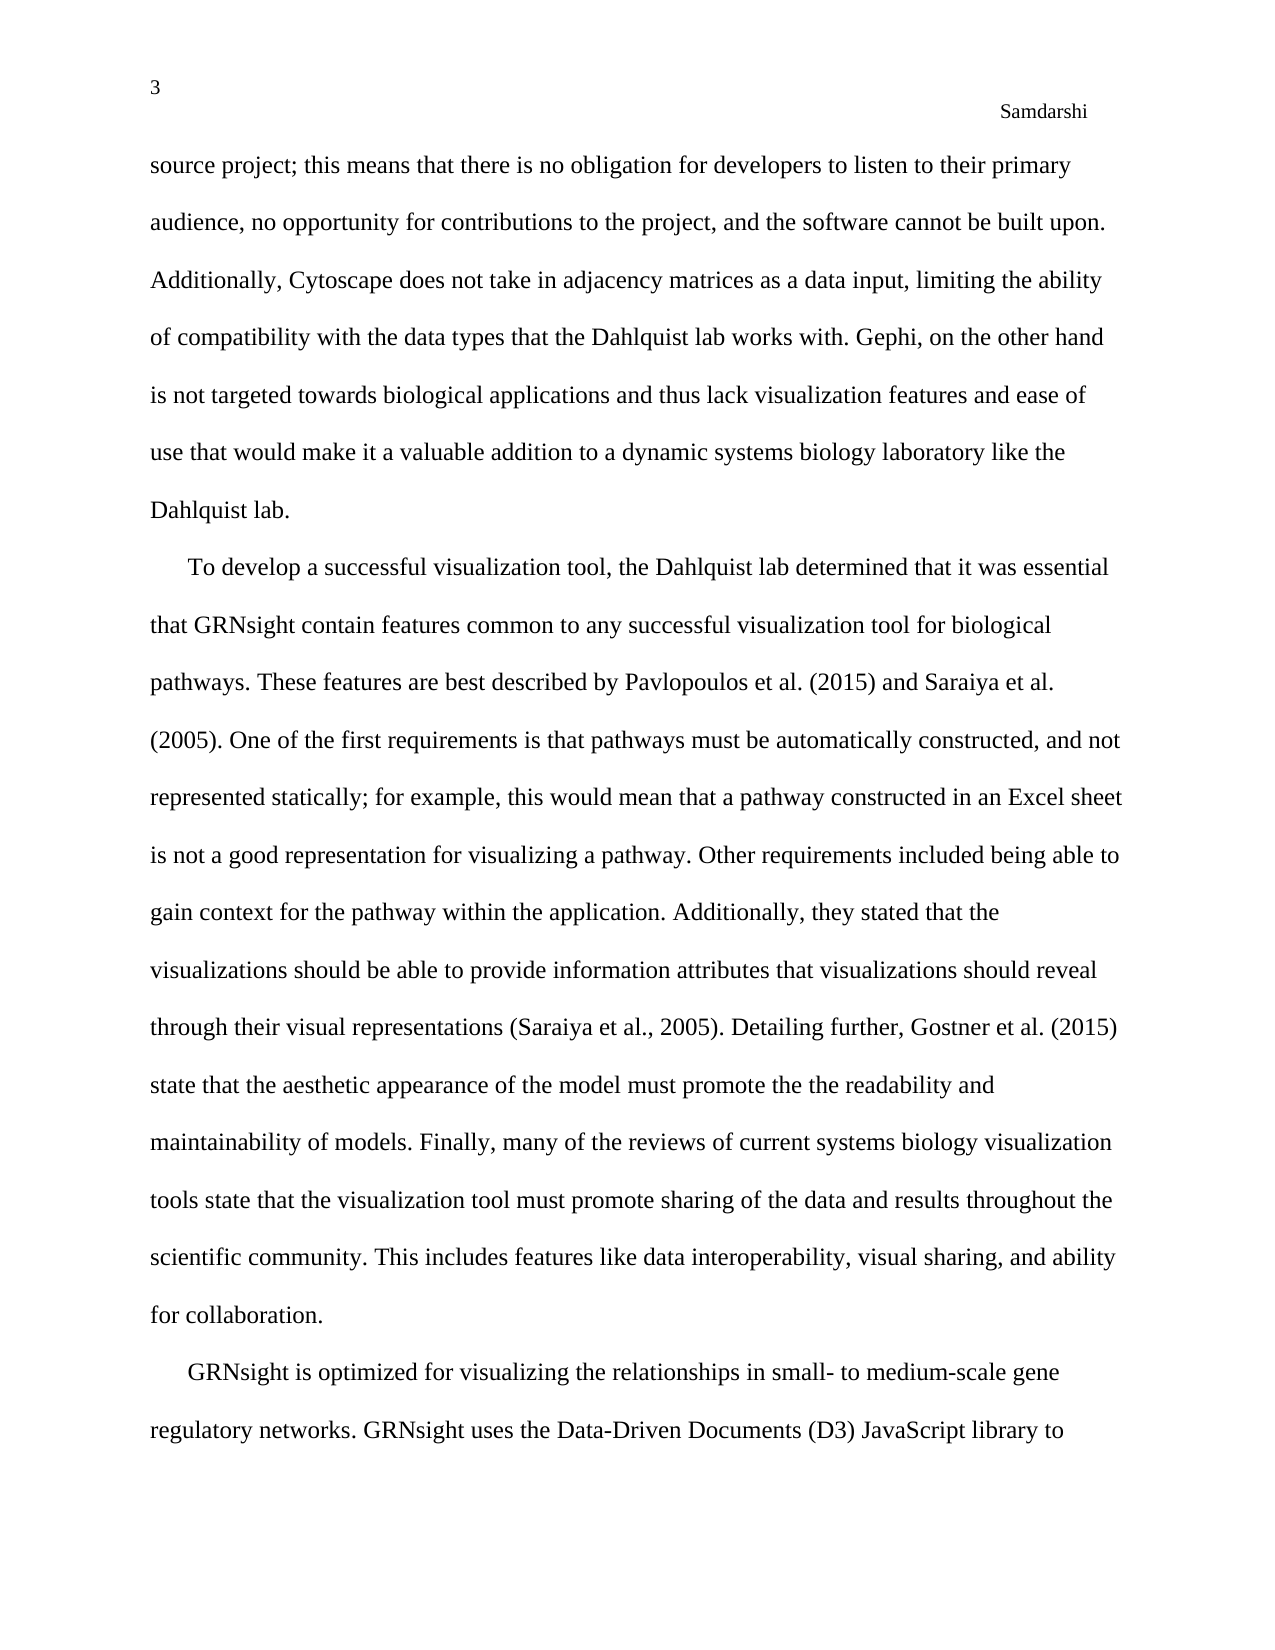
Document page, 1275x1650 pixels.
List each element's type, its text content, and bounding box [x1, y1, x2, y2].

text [150, 150, 1125, 524]
text To develop a successful visualization tool, the Dahlquist lab determined that it was essential that GRNsight contain features common to any successful visualization tool for biological pathways. These features are best described by Pavlopoulos et al. (2015) and Saraiya et al. (2005). One of the first requirements is that pathways must be automatically constructed, and not represented statically; for example, this would mean that a pathway constructed in an Excel sheet is not a good representation for visualizing a pathway. Other requirements included being able to gain context for the pathway within the application. Additionally, they stated that the visualizations should be able to provide information attributes that visualizations should reveal through their visual representations (Saraiya et al., 2005). Detailing further, Gostner et al. (2015) state that the aesthetic appearance of the model must promote the the readability and maintainability of models. Finally, many of the reviews of current systems biology visualization tools state that the visualization tool must promote sharing of the data and results throughout the scientific community. This includes features like data interoperability, visual sharing, and ability for collaboration. [150, 552, 1125, 1329]
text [150, 1357, 1125, 1444]
